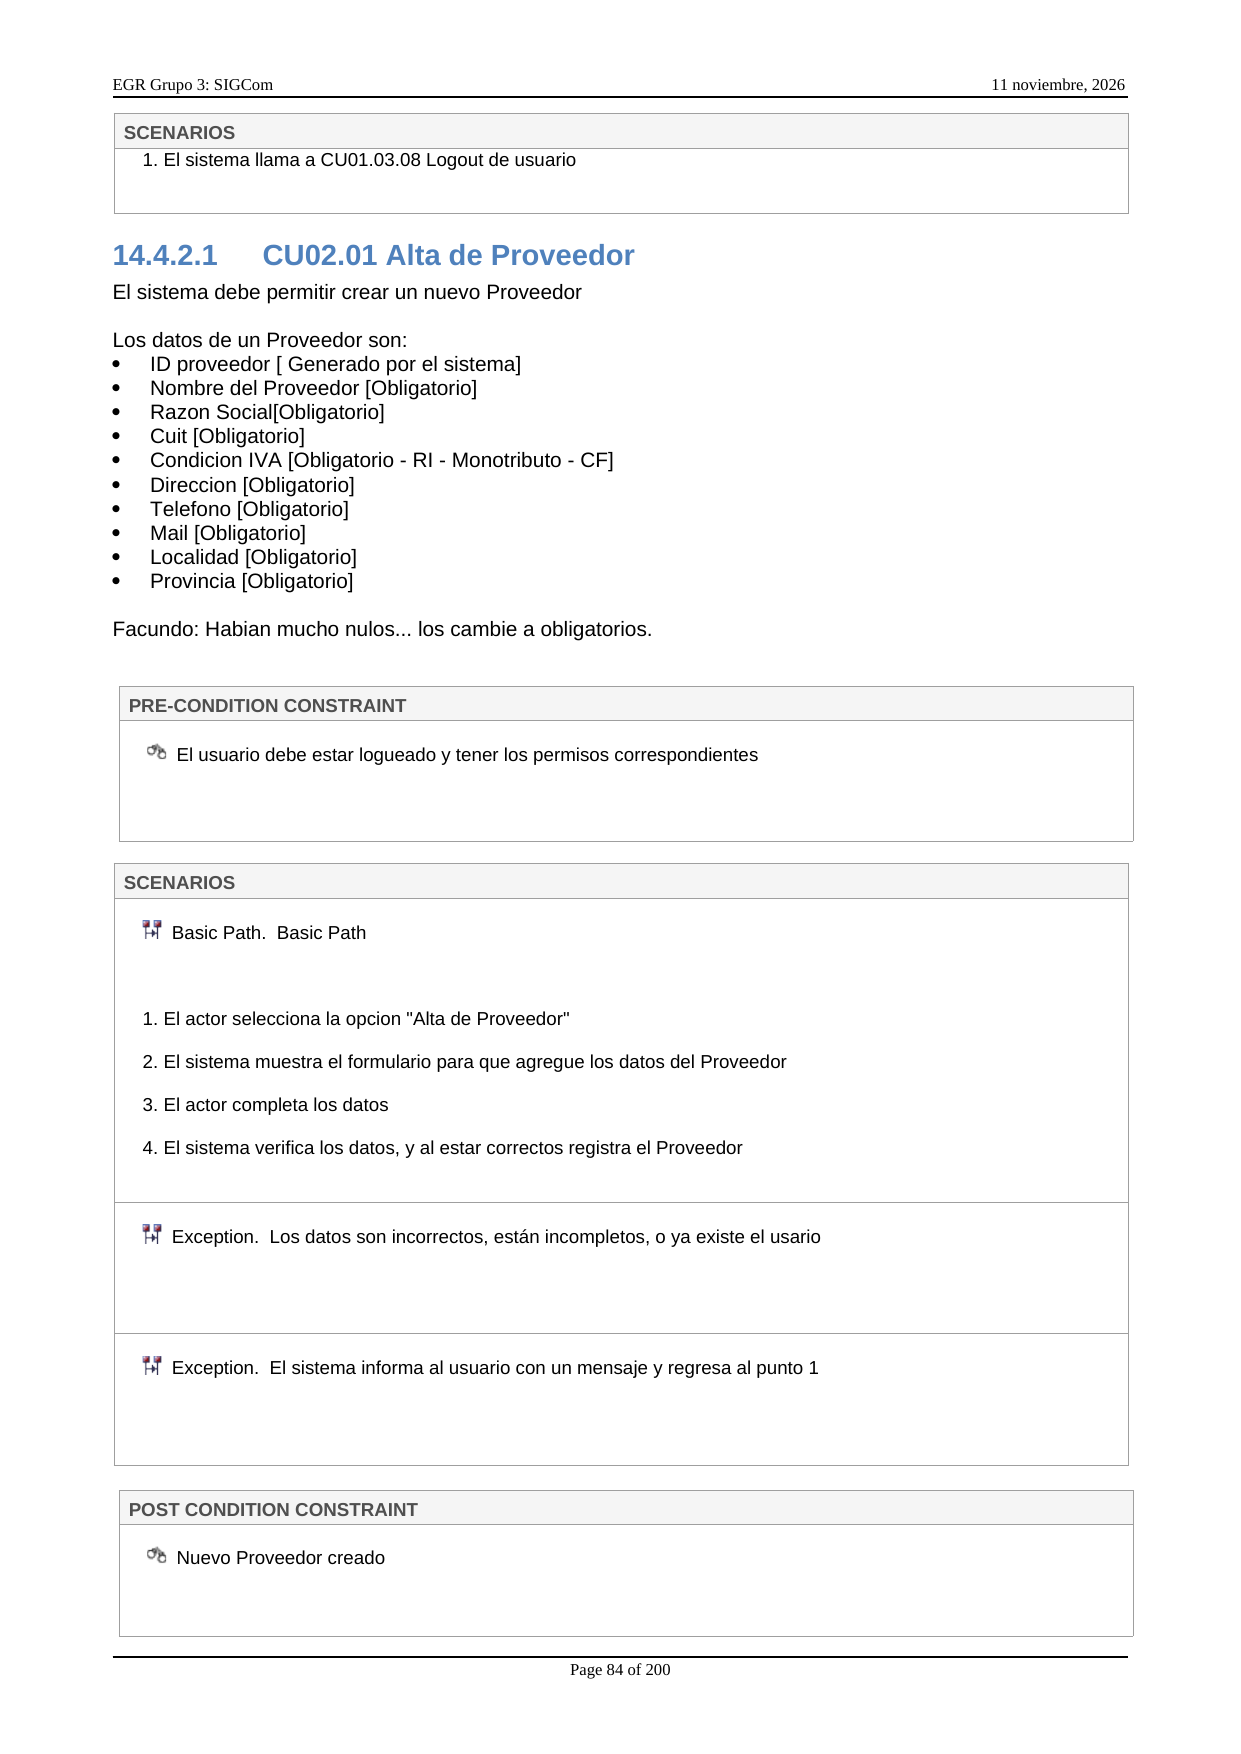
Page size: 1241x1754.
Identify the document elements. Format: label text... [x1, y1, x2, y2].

table_cell Basic Path. Basic Path 1. El actor selecciona la opcion "Alta de Proveedor" 2. El sistema muestra el formulario para que agregue los datos del Proveedor 3. El actor completa los datos 4. El sistema verifica los datos, y al estar correctos registra el Proveedor [115, 899, 1128, 1202]
picture [147, 1546, 167, 1565]
subtitle CU02.01 Alta de Proveedor [112, 238, 1128, 272]
picture [142, 920, 162, 939]
list Nombre del Proveedor [Obligatorio] [112, 376, 1128, 400]
list Razon Social[Obligatorio] [112, 400, 1128, 424]
list ID proveedor [ Generado por el sistema] [112, 352, 1128, 376]
picture [142, 1356, 162, 1375]
table_header POST CONDITION CONSTRAINT [120, 1491, 1133, 1524]
list Mail [Obligatorio] [112, 521, 1128, 544]
text El sistema debe permitir crear un nuevo Proveedor [112, 280, 1128, 304]
list Provincia [Obligatorio] [112, 569, 1128, 593]
table_cell Exception. Los datos son incorrectos, están incompletos, o ya existe el usario [115, 1203, 1128, 1333]
table_header SCENARIOS [115, 864, 1128, 898]
text Los datos de un Proveedor son: [112, 328, 1128, 352]
table_cell Nuevo Proveedor creado [120, 1525, 1133, 1636]
list Condicion IVA [Obligatorio - RI - Monotributo - CF] [112, 448, 1128, 472]
table_cell El usuario debe estar logueado y tener los permisos correspondientes [120, 721, 1133, 841]
table_header PRE-CONDITION CONSTRAINT [120, 687, 1133, 720]
list Telefono [Obligatorio] [112, 496, 1128, 521]
table_header SCENARIOS [115, 114, 1128, 148]
list Localidad [Obligatorio] [112, 544, 1128, 569]
picture [147, 742, 167, 761]
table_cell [115, 149, 1128, 213]
table_cell Exception. El sistema informa al usuario con un mensaje y regresa al punto 1 [115, 1334, 1128, 1465]
picture [142, 1224, 162, 1244]
text Facundo: Habian mucho nulos... los cambie a obligatorios. [112, 617, 1128, 641]
list Direccion [Obligatorio] [112, 472, 1128, 496]
list Cuit [Obligatorio] [112, 424, 1128, 448]
